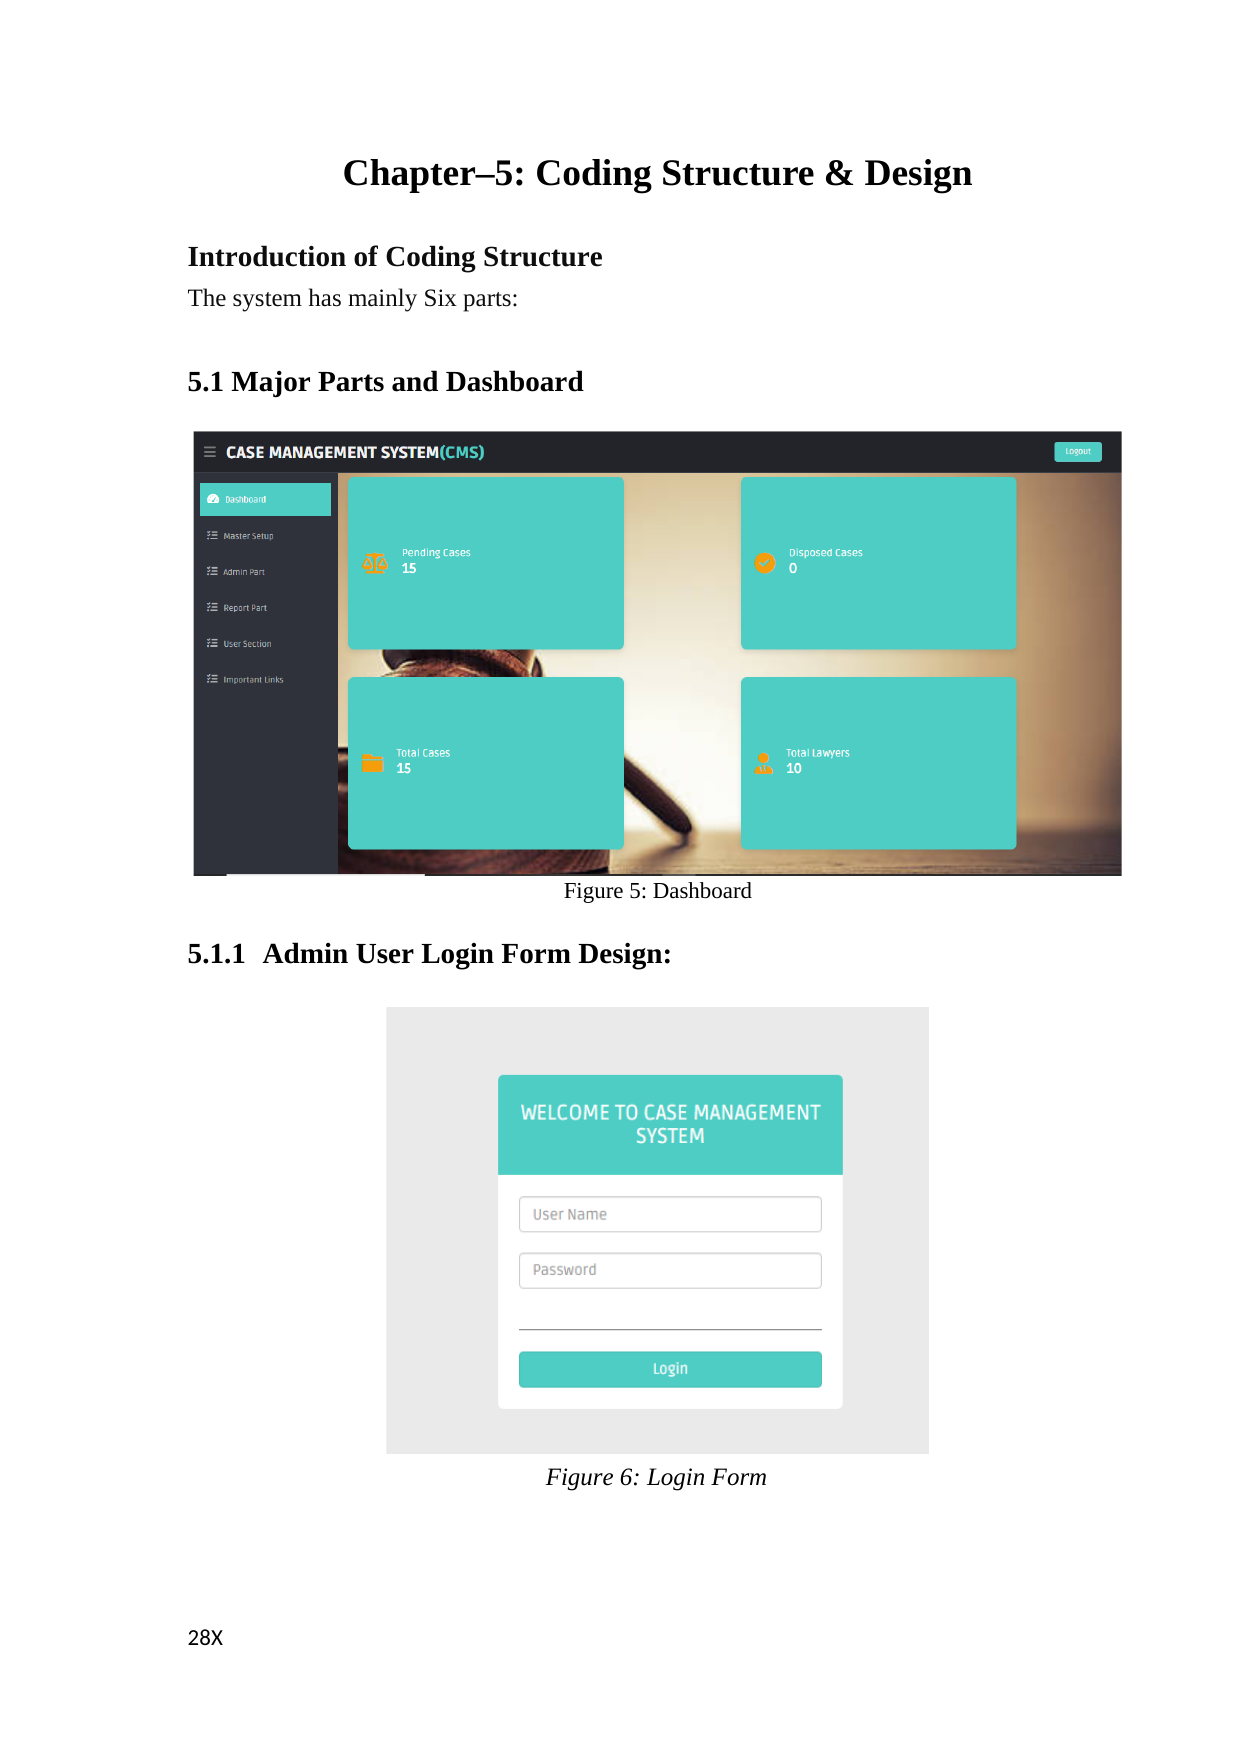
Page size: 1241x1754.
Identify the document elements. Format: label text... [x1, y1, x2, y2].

text The system has mainly Six parts: [187, 283, 1128, 312]
text Figure 6: Login Form [187, 1462, 1128, 1490]
subtitle Chapter–5: Coding Structure & Design [187, 150, 1128, 193]
picture [193, 428, 1122, 876]
picture [386, 1007, 929, 1454]
subtitle 5.1.1 Admin User Login Form Design: [187, 937, 1128, 970]
text Introduction of Coding Structure [187, 239, 1128, 273]
subtitle 5.1 Major Parts and Dashboard [187, 364, 1128, 397]
